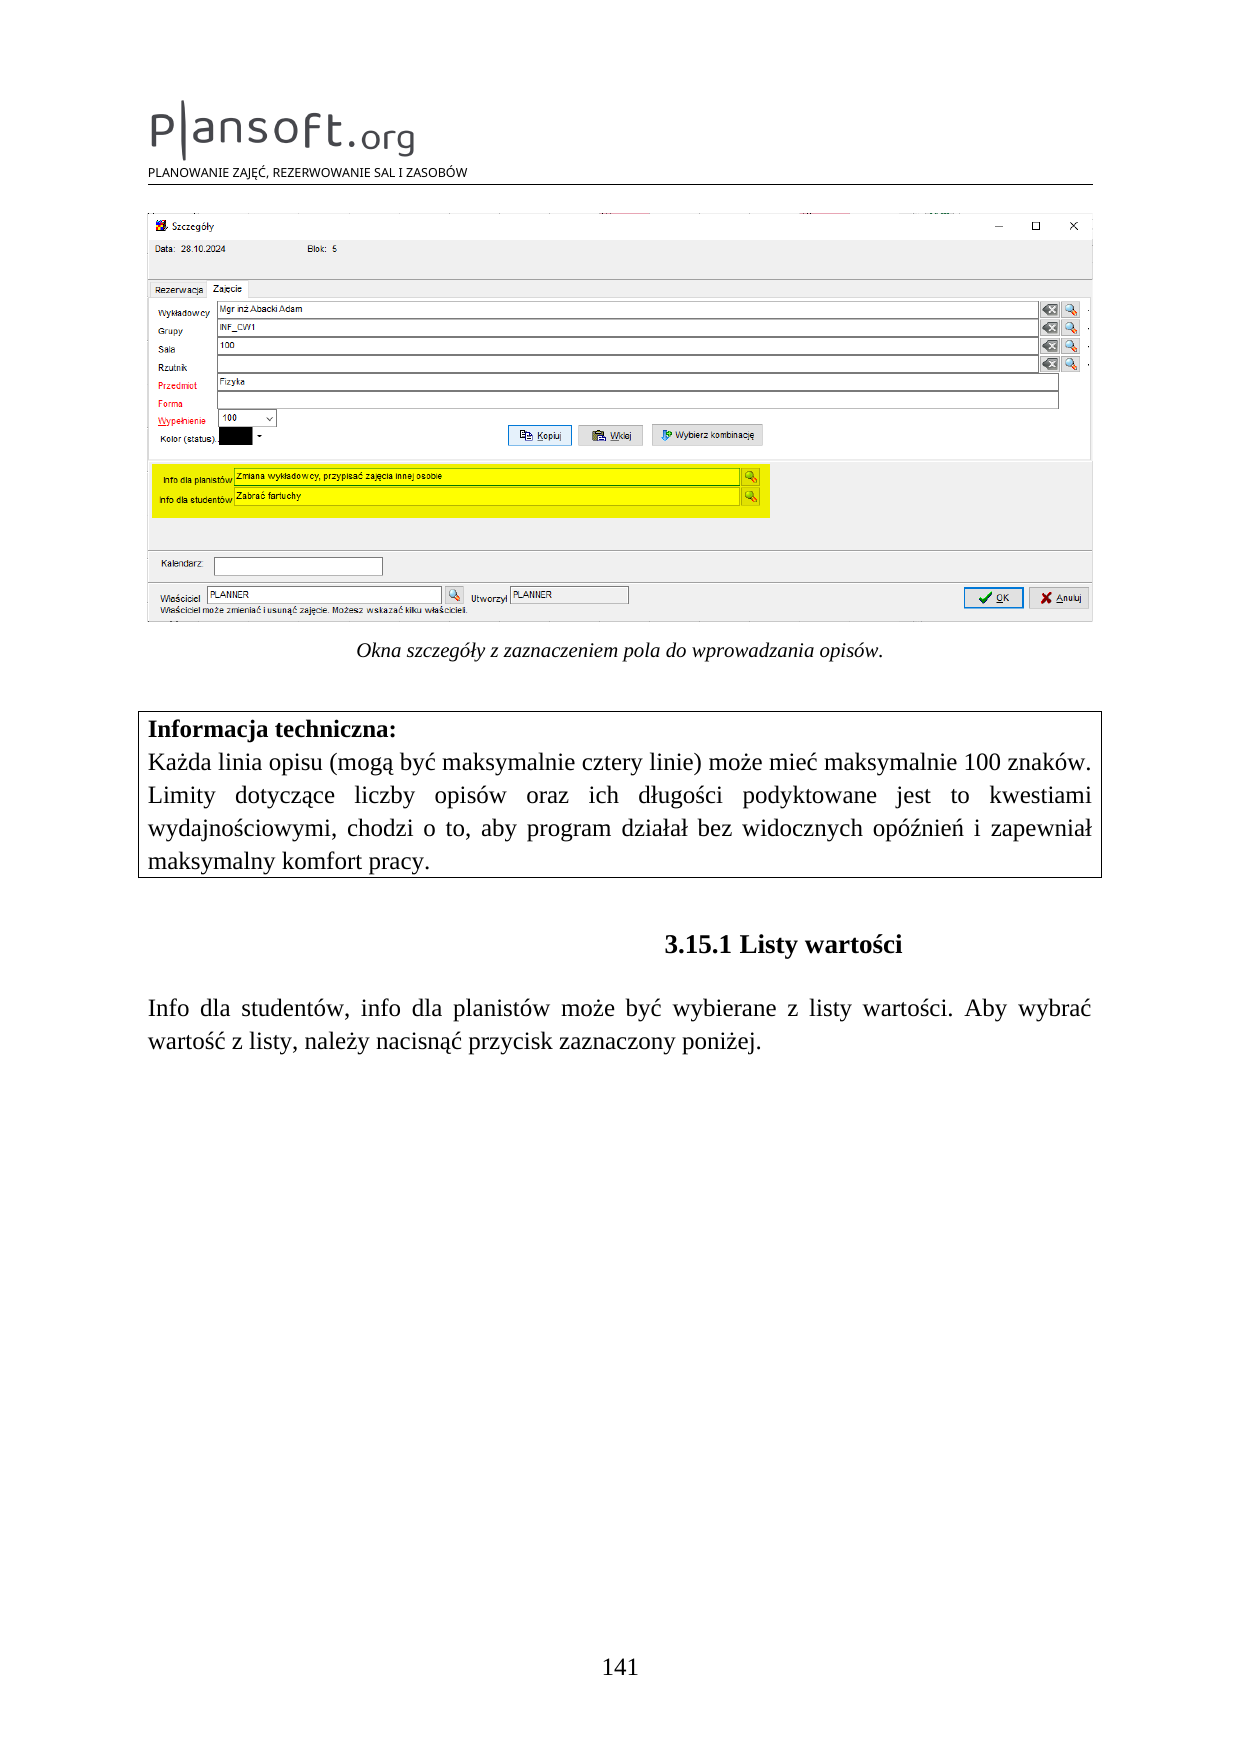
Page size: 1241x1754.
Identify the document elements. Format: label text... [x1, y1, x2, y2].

text Każda linia opisu (mogą być maksymalnie cztery linie) może mieć maksymalnie 100 znaków. Limity dotyczące liczby opisów oraz ich długości podyktowane jest to kwestiami wydajnościowymi, chodzi o to, aby program działał bez widocznych opóźnień i zapewniał maksymalny komfort pracy. [139, 744, 1101, 877]
picture [147, 73, 418, 165]
text Informacja techniczna: [139, 712, 1101, 743]
subtitle Listy wartości [664, 928, 1093, 959]
text Info dla studentów, info dla planistów może być wybierane z listy wartości. Aby wybrać wartość z listy, należy nacisnąć przycisk zaznaczony poniżej. [148, 993, 1093, 1055]
picture [147, 213, 1093, 622]
text Okna szczegóły z zaznaczeniem pola do wprowadzania opisów. [148, 638, 1093, 662]
